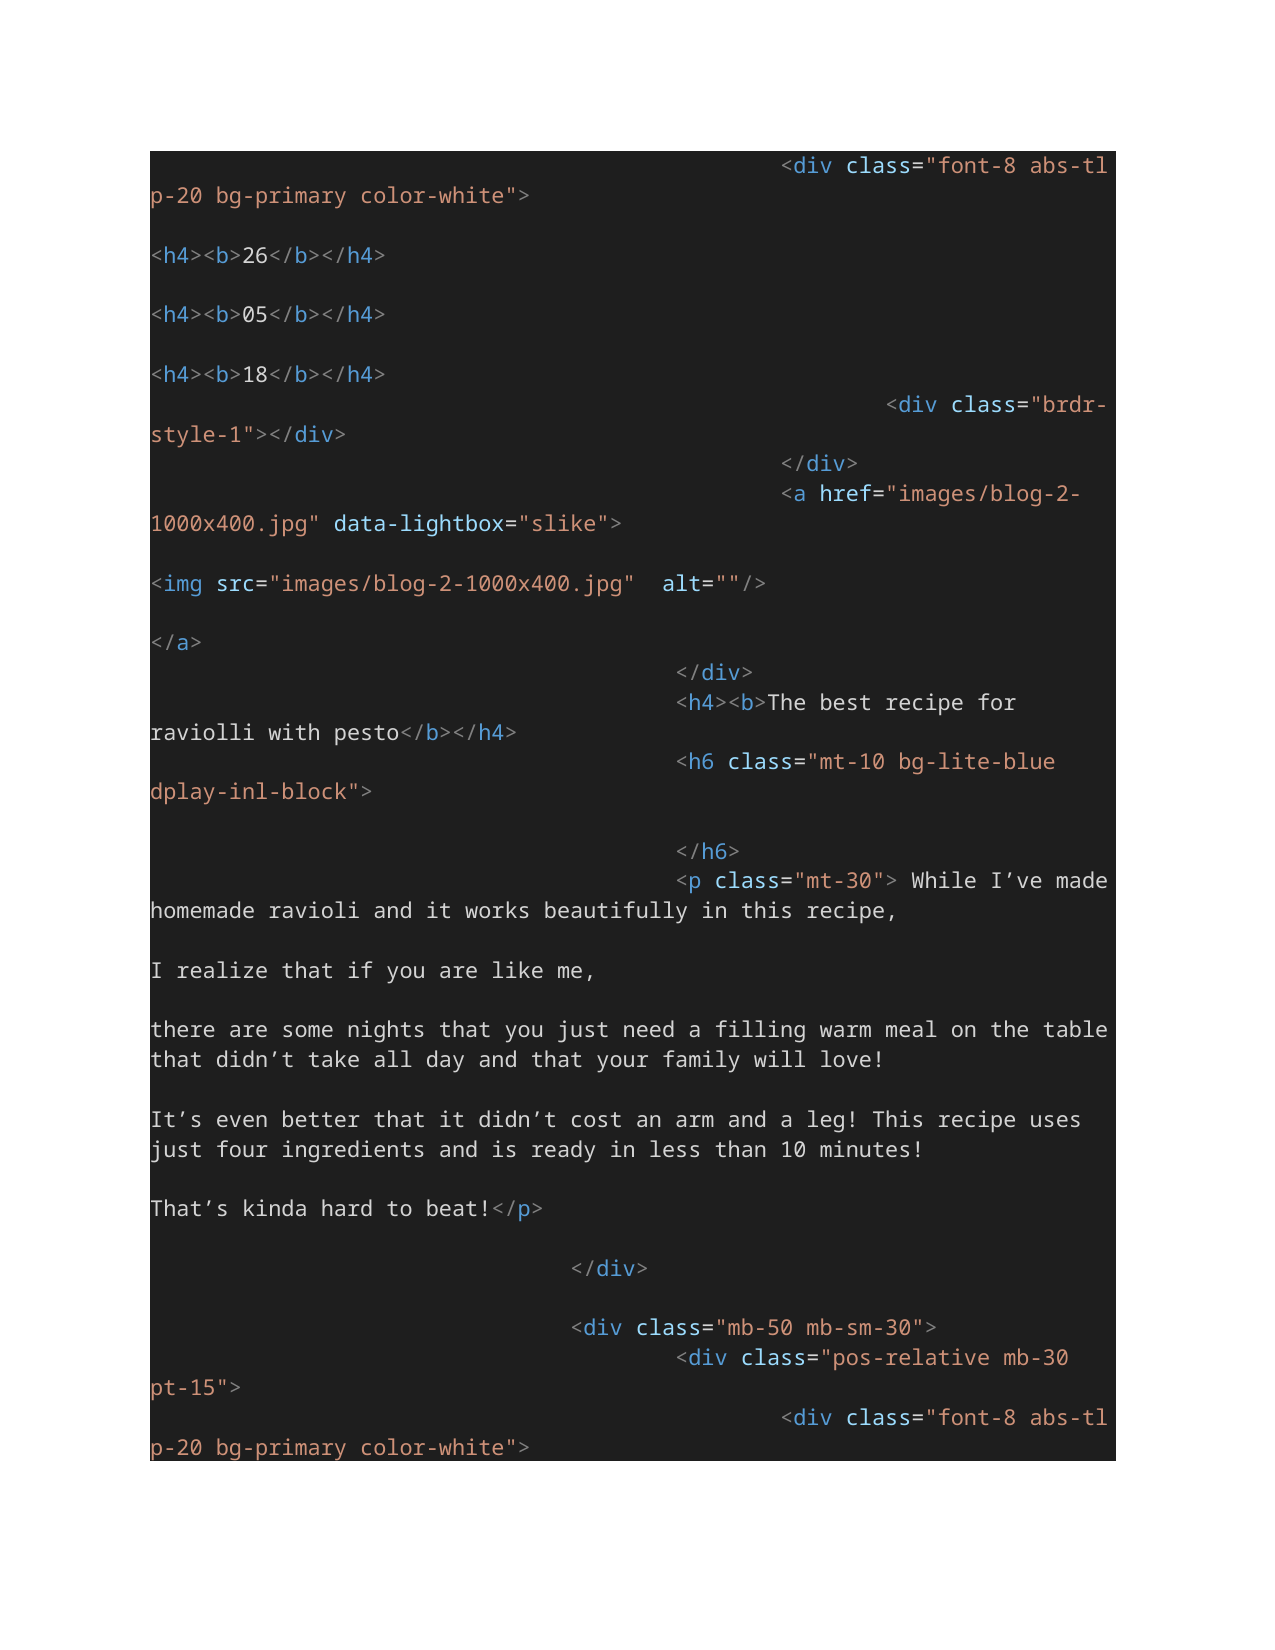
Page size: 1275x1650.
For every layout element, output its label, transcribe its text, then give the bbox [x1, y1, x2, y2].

text <h6 class="mt-10 bg-lite-blue dplay-inl-block"> [150, 746, 1116, 806]
text </h6> [150, 836, 1116, 866]
text I realize that if you are like me, [150, 925, 1116, 985]
text <h4><b>05</b></h4> [150, 270, 1116, 329]
text <div class="mb-50 mb-sm-30"> [150, 1312, 1116, 1342]
text <img src="images/blog-2-1000x400.jpg" alt=""/> [150, 538, 1116, 597]
text <h4><b>18</b></h4> [150, 329, 1116, 389]
text <div class="pos-relative mb-30 pt-15"> [150, 1342, 1116, 1402]
text </a> [150, 597, 1116, 657]
text That’s kinda hard to beat!</p> [150, 1163, 1116, 1223]
text <h4><b>The best recipe for raviolli with pesto</b></h4> [150, 687, 1116, 746]
text <div class="font-8 abs-tl p-20 bg-primary color-white"> [150, 151, 1116, 210]
text <p class="mt-30"> While I’ve made homemade ravioli and it works beautifully in this recipe, [150, 866, 1116, 925]
text <div class="brdr-style-1"></div> [150, 389, 1116, 448]
text </div> [150, 448, 1116, 478]
text </div> [150, 1253, 1116, 1283]
text <h4><b>26</b></h4> [150, 210, 1116, 270]
text there are some nights that you just need a filling warm meal on the table that didn’t take all day and that your family will love! [150, 985, 1116, 1074]
text </div> [150, 657, 1116, 687]
text <div class="font-8 abs-tl p-20 bg-primary color-white"> [150, 1402, 1116, 1461]
text It’s even better that it didn’t cost an arm and a leg! This recipe uses just four ingredients and is ready in less than 10 minutes! [150, 1074, 1116, 1163]
text <a href="images/blog-2-1000x400.jpg" data-lightbox="slike"> [150, 478, 1116, 538]
